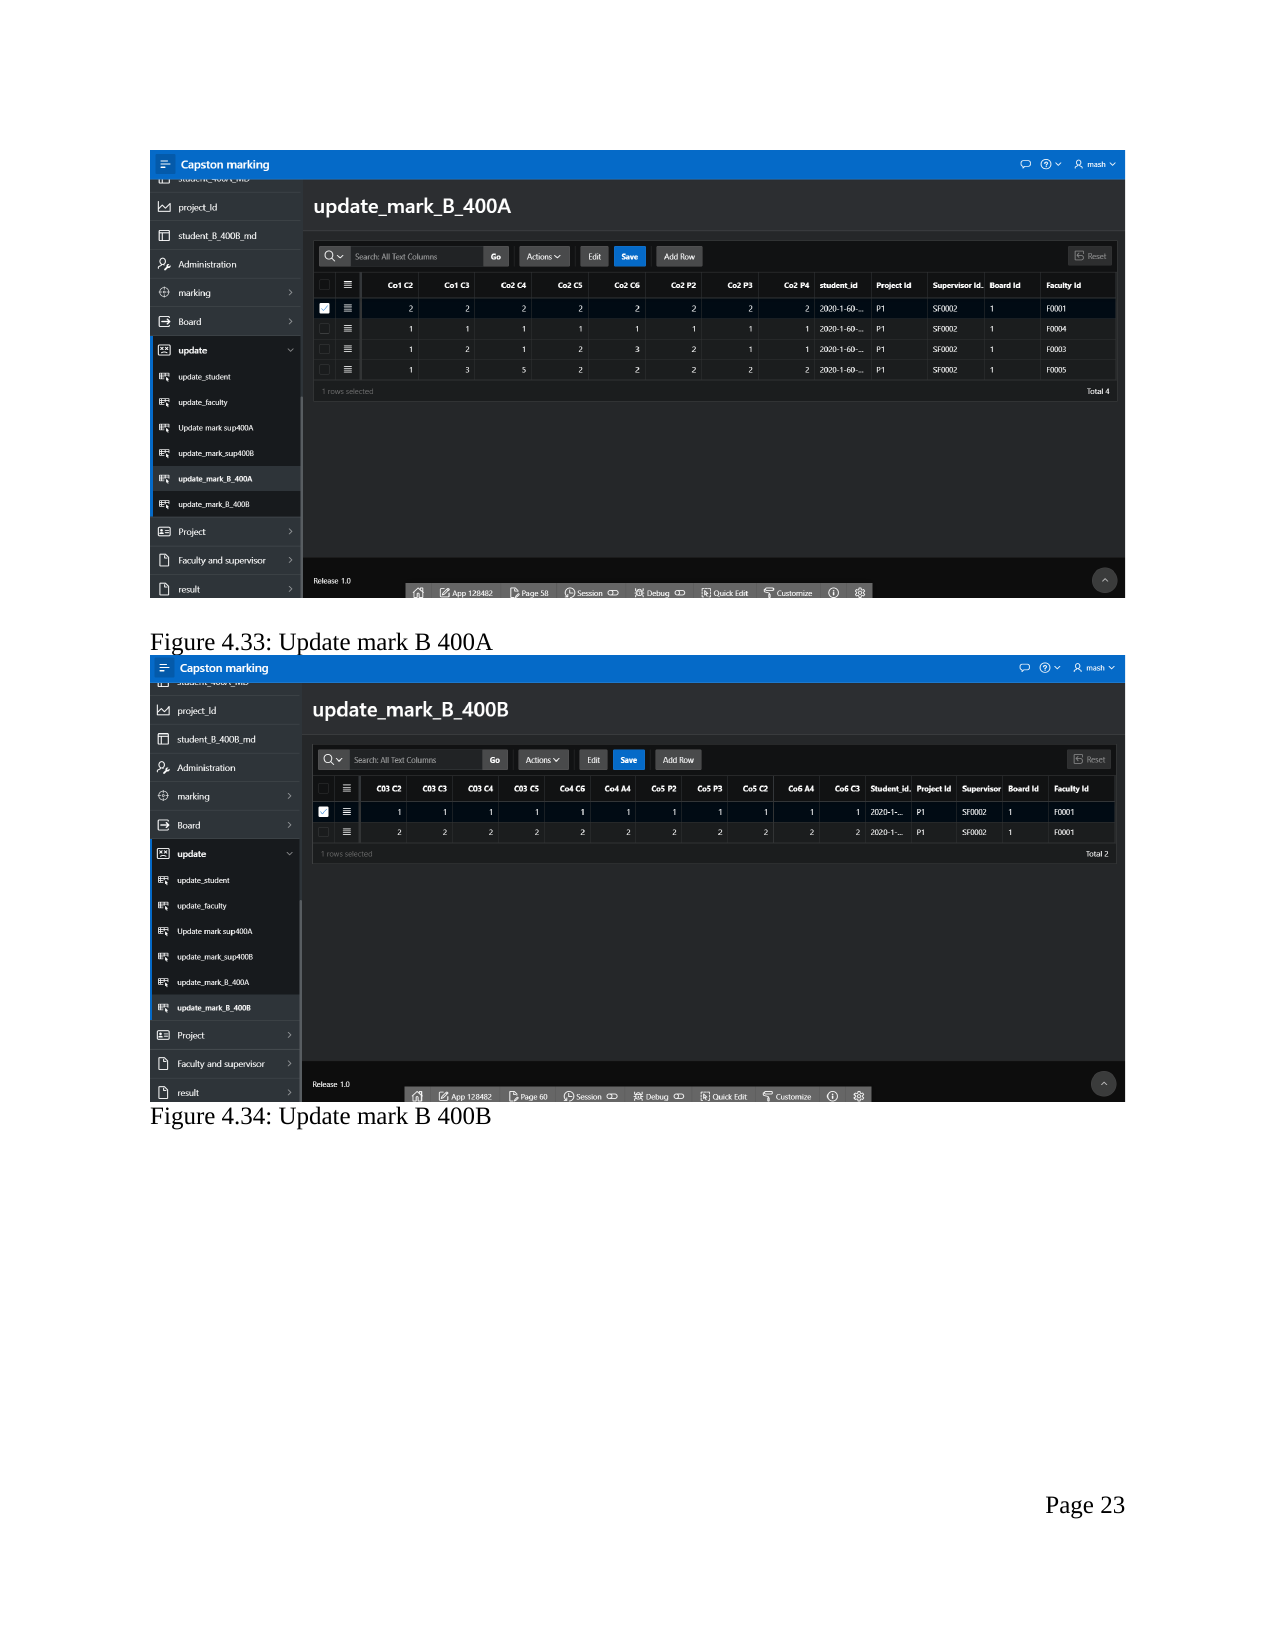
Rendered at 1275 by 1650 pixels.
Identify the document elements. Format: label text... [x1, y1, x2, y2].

text Figure 4.33: Update mark B 400A [150, 627, 1125, 655]
picture [150, 655, 1125, 1102]
picture [150, 150, 1125, 598]
text Figure 4.34: Update mark B 400B [150, 1102, 1125, 1130]
